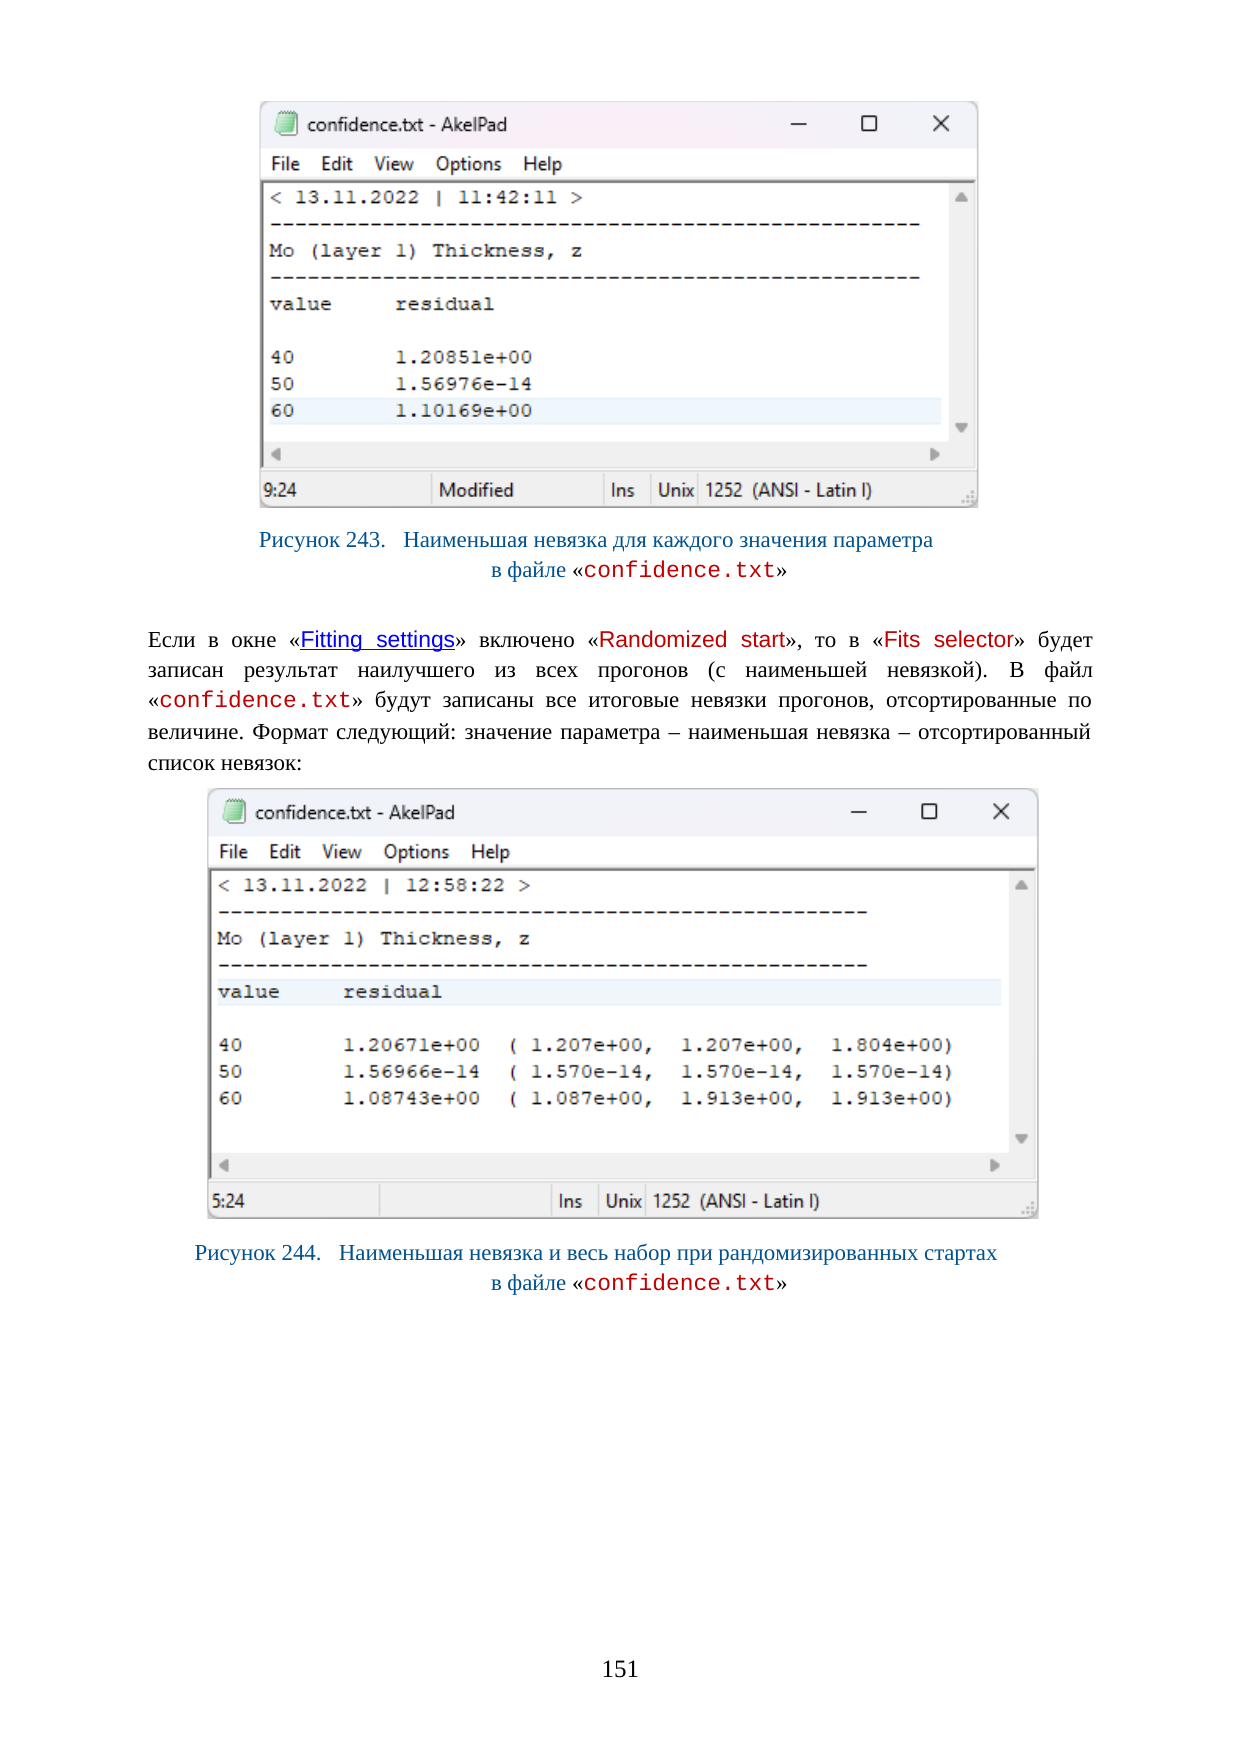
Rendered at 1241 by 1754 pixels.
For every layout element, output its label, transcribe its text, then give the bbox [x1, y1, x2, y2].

picture [259, 101, 979, 508]
text Если в окне «Fitting settings» включено «Randomized start», то в «Fits selector» будет записан результат наилучшего из всех прогонов (с наименьшей невязкой). В файл «confidence.txt» будут записаны все итоговые невязки прогонов, отсортированные по величине. Формат следующий: значение параметра – наименьшая невязка – отсортированный список невязок: [148, 626, 1093, 775]
picture [207, 788, 1039, 1219]
